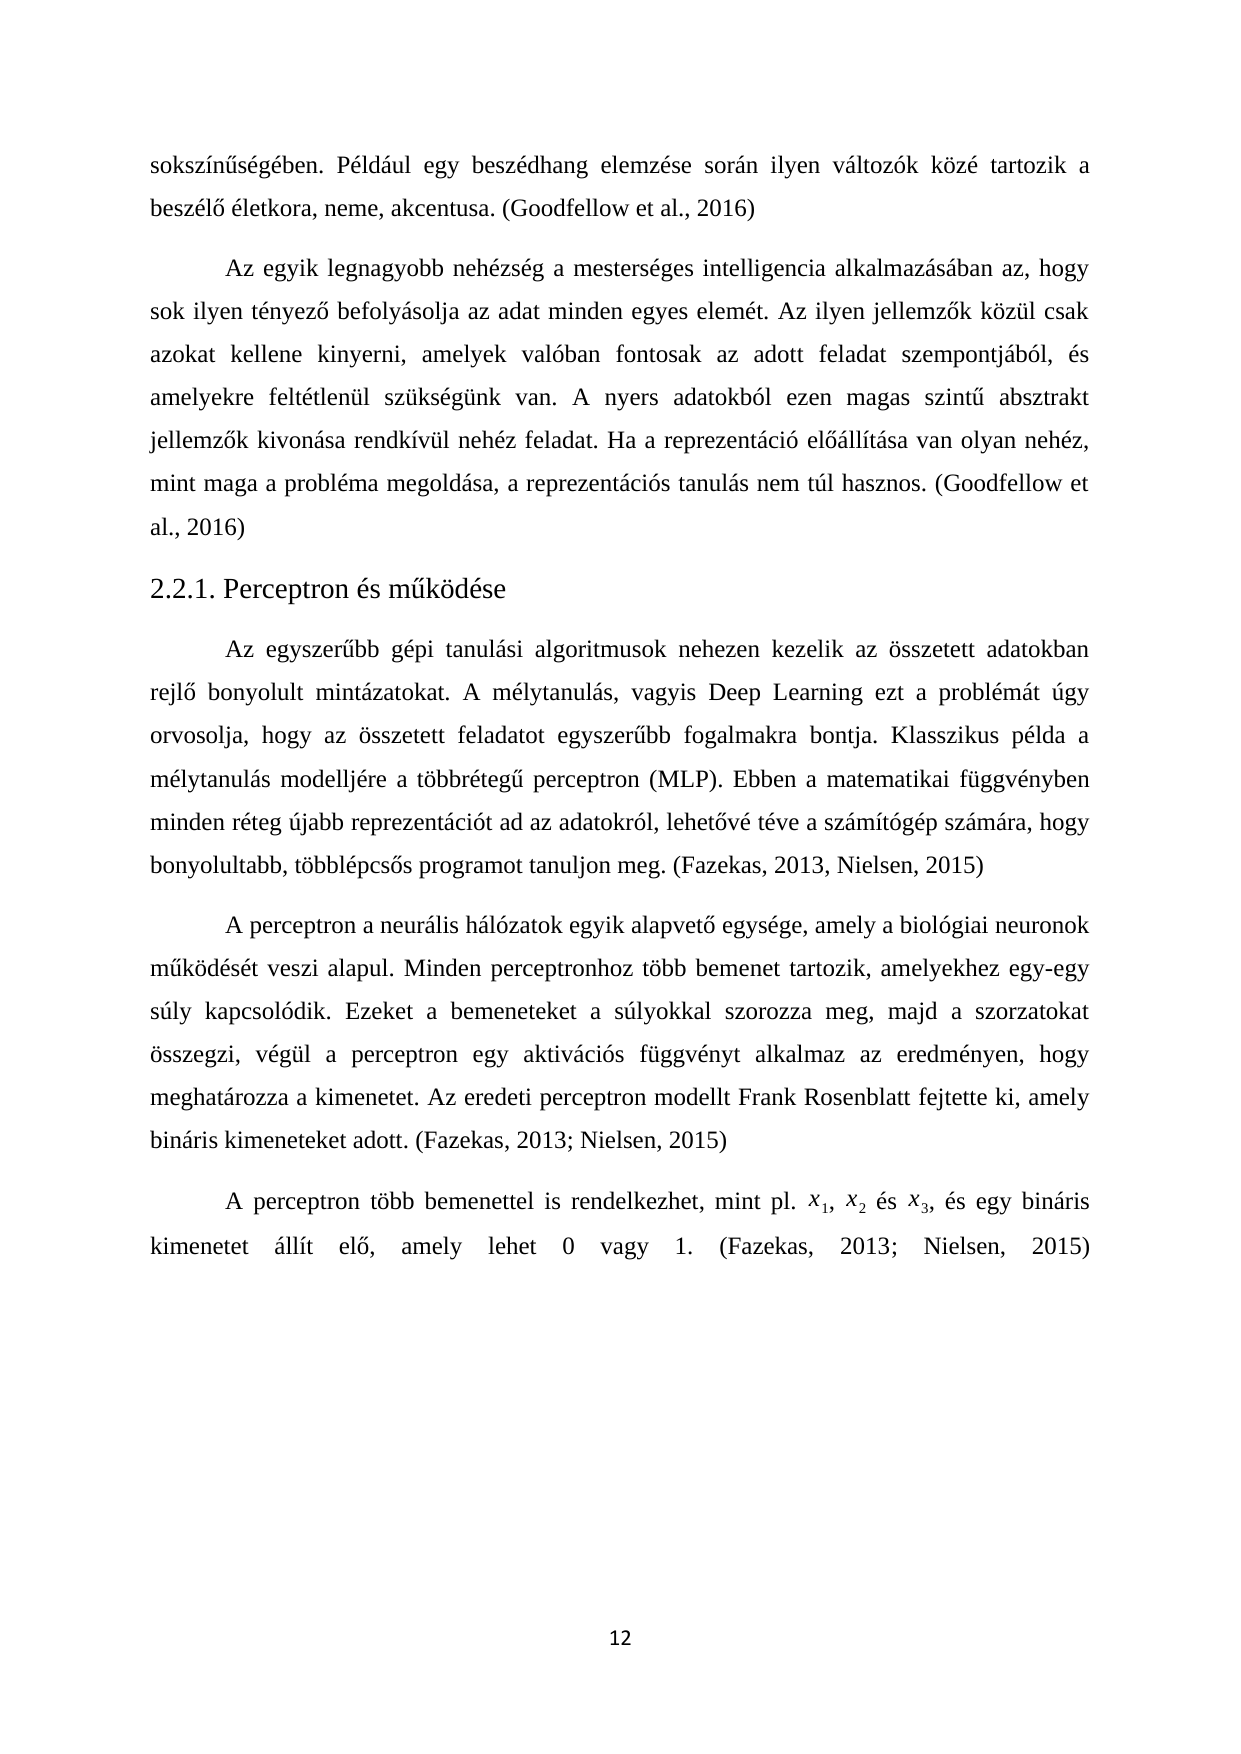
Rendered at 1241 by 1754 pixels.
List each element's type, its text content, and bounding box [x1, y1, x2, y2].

text Az egyszerűbb gépi tanulási algoritmusok nehezen kezelik az összetett adatokban rejlő bonyolult mintázatokat. A mélytanulás, vagyis Deep Learning ezt a problémát úgy orvosolja, hogy az összetett feladatot egyszerűbb fogalmakra bontja. Klasszikus példa a mélytanulás modelljére a többrétegű perceptron (MLP). Ebben a matematikai függvényben minden réteg újabb reprezentációt ad az adatokról, lehetővé téve a számítógép számára, hogy bonyolultabb, többlépcsős programot tanuljon meg. (Fazekas, 2013, Nielsen, 2015) [150, 634, 1090, 879]
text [150, 150, 1090, 222]
text A perceptron több bemenettel is rendelkezhet, mint pl. , és , és egy bináris kimenetet állít elő, amely lehet 0 vagy 1. (Fazekas, 2013; Nielsen, 2015) [150, 1185, 1090, 1302]
subtitle 2.2.1. Perceptron és működése [150, 571, 1090, 605]
text A perceptron a neurális hálózatok egyik alapvető egysége, amely a biológiai neuronok működését veszi alapul. Minden perceptronhoz több bemenet tartozik, amelyekhez egy-egy súly kapcsolódik. Ezeket a bemeneteket a súlyokkal szorozza meg, majd a szorzatokat összegzi, végül a perceptron egy aktivációs függvényt alkalmaz az eredményen, hogy meghatározza a kimenetet. Az eredeti perceptron modellt Frank Rosenblatt fejtette ki, amely bináris kimeneteket adott. (Fazekas, 2013; Nielsen, 2015) [150, 910, 1090, 1154]
text Az egyik legnagyobb nehézség a mesterséges intelligencia alkalmazásában az, hogy sok ilyen tényező befolyásolja az adat minden egyes elemét. Az ilyen jellemzők közül csak azokat kellene kinyerni, amelyek valóban fontosak az adott feladat szempontjából, és amelyekre feltétlenül szükségünk van. A nyers adatokból ezen magas szintű absztrakt jellemzők kivonása rendkívül nehéz feladat. Ha a reprezentáció előállítása van olyan nehéz, mint maga a probléma megoldása, a reprezentációs tanulás nem túl hasznos. (Goodfellow et al., 2016) [150, 253, 1090, 540]
